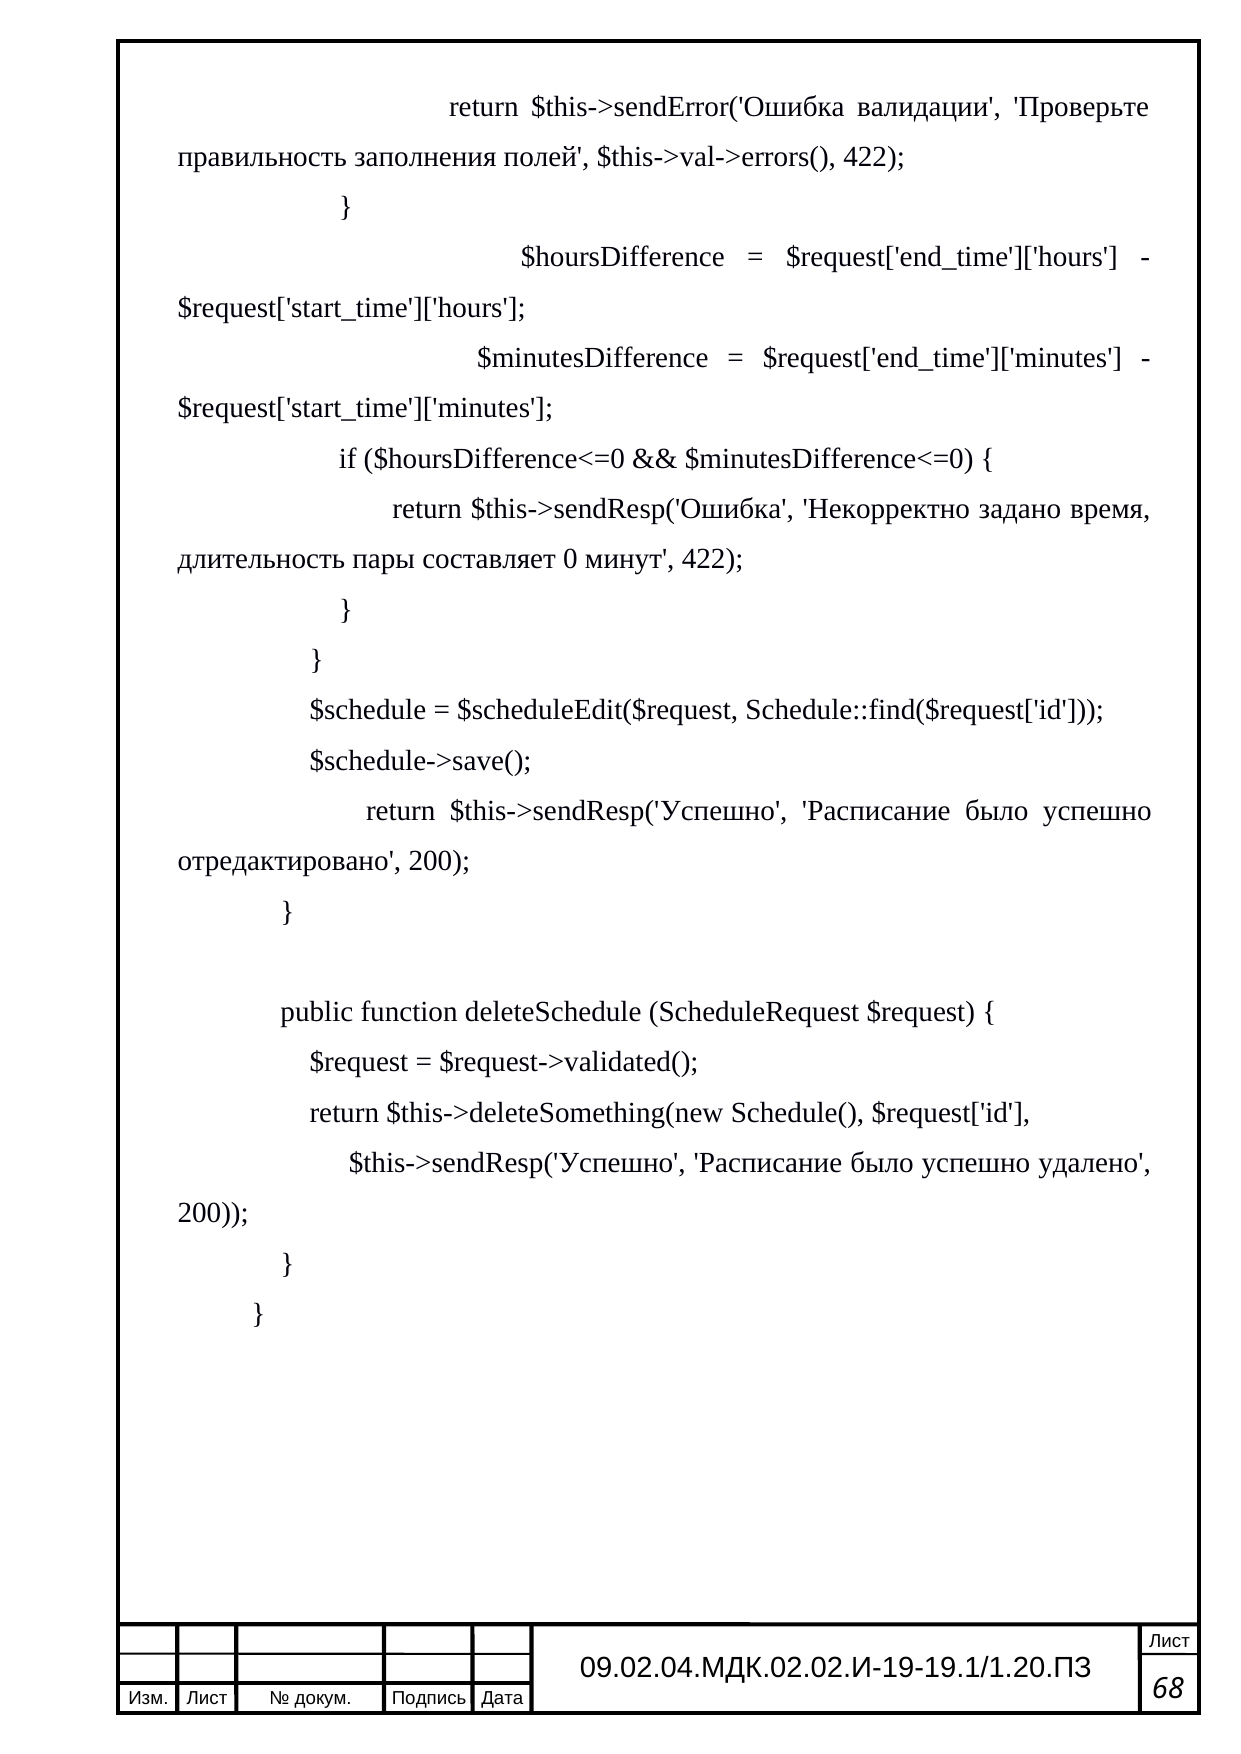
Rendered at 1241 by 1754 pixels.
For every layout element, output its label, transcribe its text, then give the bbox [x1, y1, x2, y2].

text } [177, 894, 1152, 927]
text $minutesDifference = $request['end_time']['minutes'] - $request['start_time']['minutes']; [177, 340, 1152, 424]
text $schedule->save(); [177, 743, 1152, 776]
text } [177, 1296, 1152, 1330]
text } [177, 1246, 1152, 1279]
text return $this->sendResp('Ошибка', 'Некорректно задано время, длительность пары составляет 0 минут', 422); [177, 491, 1152, 575]
text public function deleteSchedule (ScheduleRequest $request) { [177, 994, 1152, 1028]
text return $this->sendError('Ошибка валидации', 'Проверьте правильность заполнения полей', $this->val->errors(), 422); [177, 89, 1152, 172]
text if ($hoursDifference<=0 && $minutesDifference<=0) { [177, 441, 1152, 474]
text $hoursDifference = $request['end_time']['hours'] - $request['start_time']['hours']; [177, 239, 1152, 323]
text $this->sendResp('Успешно', 'Расписание было успешно удалено', 200)); [177, 1145, 1152, 1229]
text $schedule = $scheduleEdit($request, Schedule::find($request['id'])); [177, 692, 1152, 726]
text return $this->sendResp('Успешно', 'Расписание было успешно отредактировано', 200); [177, 793, 1152, 877]
text } [177, 592, 1152, 625]
text } [177, 642, 1152, 676]
text return $this->deleteSomething(new Schedule(), $request['id'], [177, 1095, 1152, 1128]
text $request = $request->validated(); [177, 1044, 1152, 1078]
text } [177, 189, 1152, 223]
